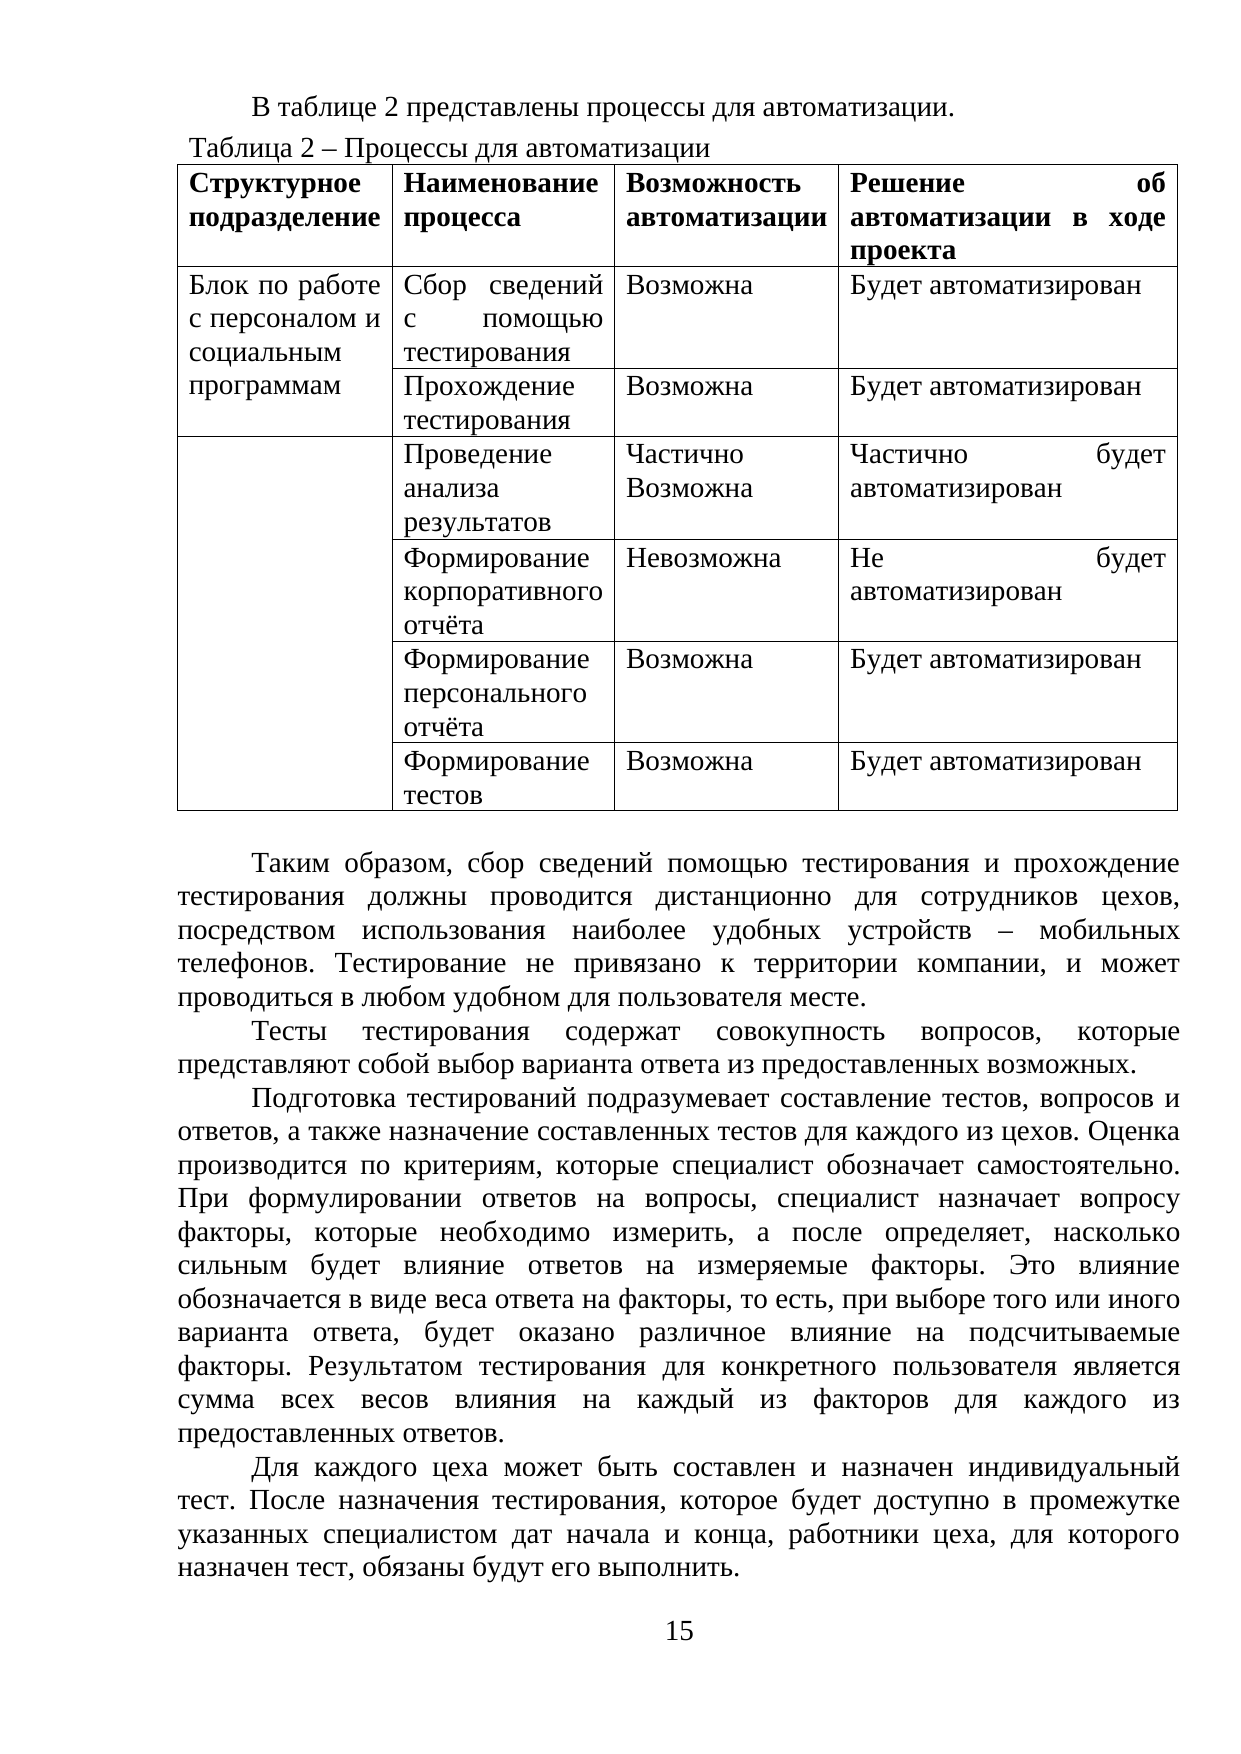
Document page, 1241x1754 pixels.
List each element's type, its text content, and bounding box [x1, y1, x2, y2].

table_cell Будет автоматизирован [839, 642, 1177, 742]
text Подготовка тестирований подразумевает составление тестов, вопросов и ответов, а также назначение составленных тестов для каждого из цехов. Оценка производится по критериям, которые специалист обозначает самостоятельно. При формулировании ответов на вопросы, специалист назначает вопросу факторы, которые необходимо измерить, а после определяет, насколько сильным будет влияние ответов на измеряемые факторы. Это влияние обозначается в виде веса ответа на факторы, то есть, при выборе того или иного варианта ответа, будет оказано различное влияние на подсчитываемые факторы. Результатом тестирования для конкретного пользователя является сумма всех весов влияния на каждый из факторов для каждого из предоставленных ответов. [177, 1080, 1181, 1449]
table_cell Сбор сведений с помощью тестирования [393, 267, 614, 367]
table_cell Невозможна [615, 540, 838, 641]
table_cell Возможность автоматизации [615, 165, 838, 266]
table_cell Частично будет автоматизирован [839, 437, 1177, 539]
table_cell Прохождение тестирования [393, 369, 614, 436]
table_cell Не будет автоматизирован [839, 540, 1177, 641]
table_cell Будет автоматизирован [839, 369, 1177, 436]
table_cell Формирование тестов [393, 743, 614, 810]
table_cell Проведение анализа результатов [393, 437, 614, 539]
text Таким образом, сбор сведений помощью тестирования и прохождение тестирования должны проводится дистанционно для сотрудников цехов, посредством использования наиболее удобных устройств – мобильных телефонов. Тестирование не привязано к территории компании, и может проводиться в любом удобном для пользователя месте. [177, 845, 1181, 1013]
table_cell Возможна [615, 369, 838, 436]
text Для каждого цеха может быть составлен и назначен индивидуальный тест. После назначения тестирования, которое будет доступно в промежутке указанных специалистом дат начала и конца, работники цеха, для которого назначен тест, обязаны будут его выполнить. [177, 1449, 1181, 1583]
table_cell Возможна [615, 267, 838, 367]
table_cell Структурное подразделение [178, 165, 392, 266]
table_cell Будет автоматизирован [839, 743, 1177, 810]
text Тесты тестирования содержат совокупность вопросов, которые представляют собой выбор варианта ответа из предоставленных возможных. [177, 1013, 1181, 1080]
table_cell Будет автоматизирован [839, 267, 1177, 367]
table_cell Частично Возможна [615, 437, 838, 539]
table_cell Решение об автоматизации в ходе проекта [839, 165, 1177, 266]
table_cell Блок по работе с персоналом и социальным программам [178, 267, 392, 436]
table_cell Возможна [615, 743, 838, 810]
table_header Таблица 2 – Процессы для автоматизации [177, 122, 1177, 164]
table_cell [178, 437, 392, 810]
table_cell Формирование персонального отчёта [393, 642, 614, 742]
table_cell Формирование корпоративного отчёта [393, 540, 614, 641]
table_cell Возможна [615, 642, 838, 742]
table_cell Наименование процесса [393, 165, 614, 266]
text В таблице 2 представлены процессы для автоматизации. [177, 89, 1181, 122]
